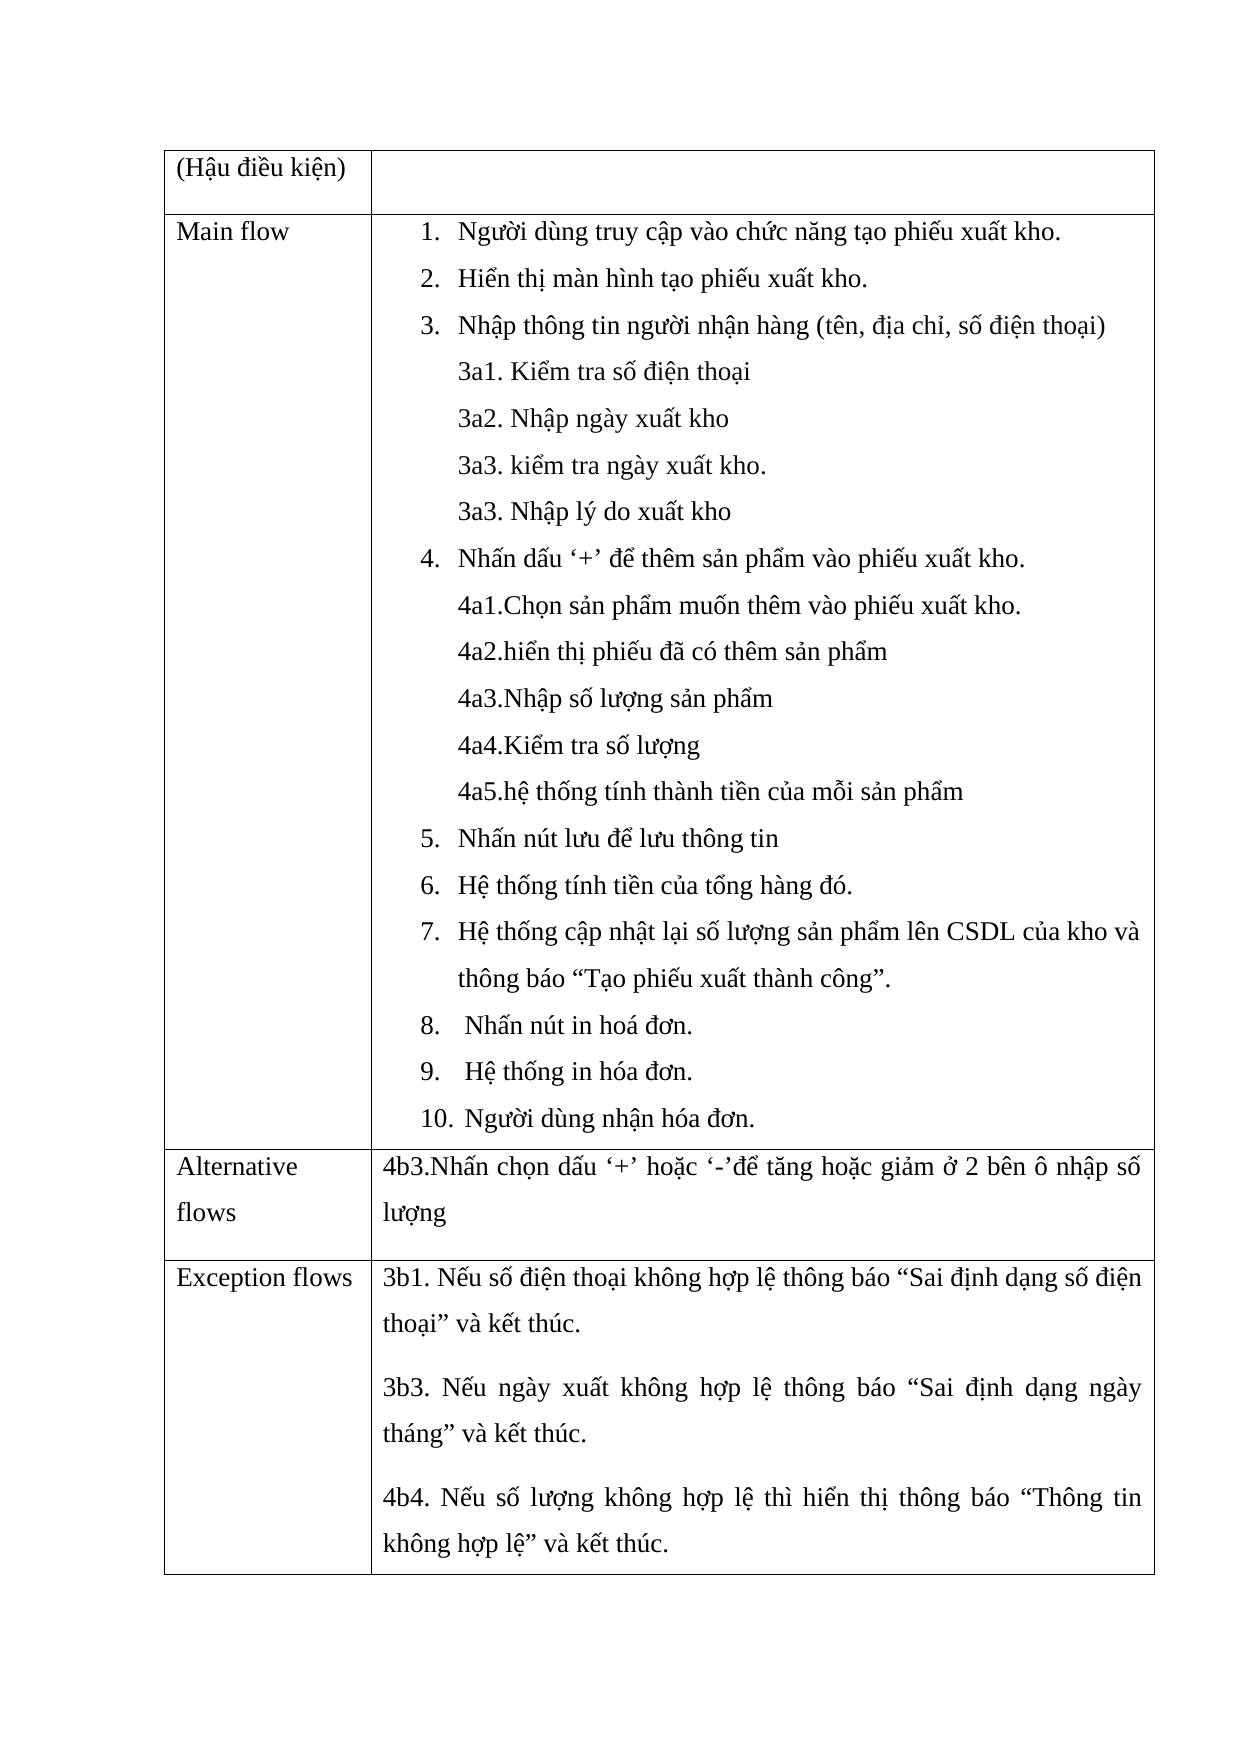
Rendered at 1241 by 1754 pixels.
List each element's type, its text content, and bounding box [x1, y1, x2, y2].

table_cell Alternative flows [165, 1150, 371, 1260]
table_cell Người dùng truy cập vào chức năng tạo phiếu xuất kho. Hiển thị màn hình tạo phiếu xuất kho. Nhập thông tin người nhận hàng (tên, địa chỉ, số điện thoại) 3a1. Kiểm tra số điện thoại 3a2. Nhập ngày xuất kho 3a3. kiểm tra ngày xuất kho. 3a3. Nhập lý do xuất kho Nhấn dấu ‘+’ để thêm sản phẩm vào phiếu xuất kho. 4a1.Chọn sản phẩm muốn thêm vào phiếu xuất kho. 4a2.hiển thị phiếu đã có thêm sản phẩm 4a3.Nhập số lượng sản phẩm 4a4.Kiểm tra số lượng 4a5.hệ thống tính thành tiền của mỗi sản phẩm Nhấn nút lưu để lưu thông tin Hệ thống tính tiền của tổng hàng đó. Hệ thống cập nhật lại số lượng sản phẩm lên CSDL của kho và thông báo “Tạo phiếu xuất thành công”. Nhấn nút in hoá đơn. Hệ thống in hóa đơn. Người dùng nhận hóa đơn. [372, 215, 1154, 1149]
table_cell 4b3.Nhấn chọn dấu ‘+’ hoặc ‘-’để tăng hoặc giảm ở 2 bên ô nhập số lượng [372, 1150, 1154, 1260]
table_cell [372, 151, 1154, 214]
table_cell Exception flows [165, 1261, 371, 1574]
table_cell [165, 151, 371, 214]
table_cell Main flow [165, 215, 371, 1149]
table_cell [372, 1261, 1154, 1574]
